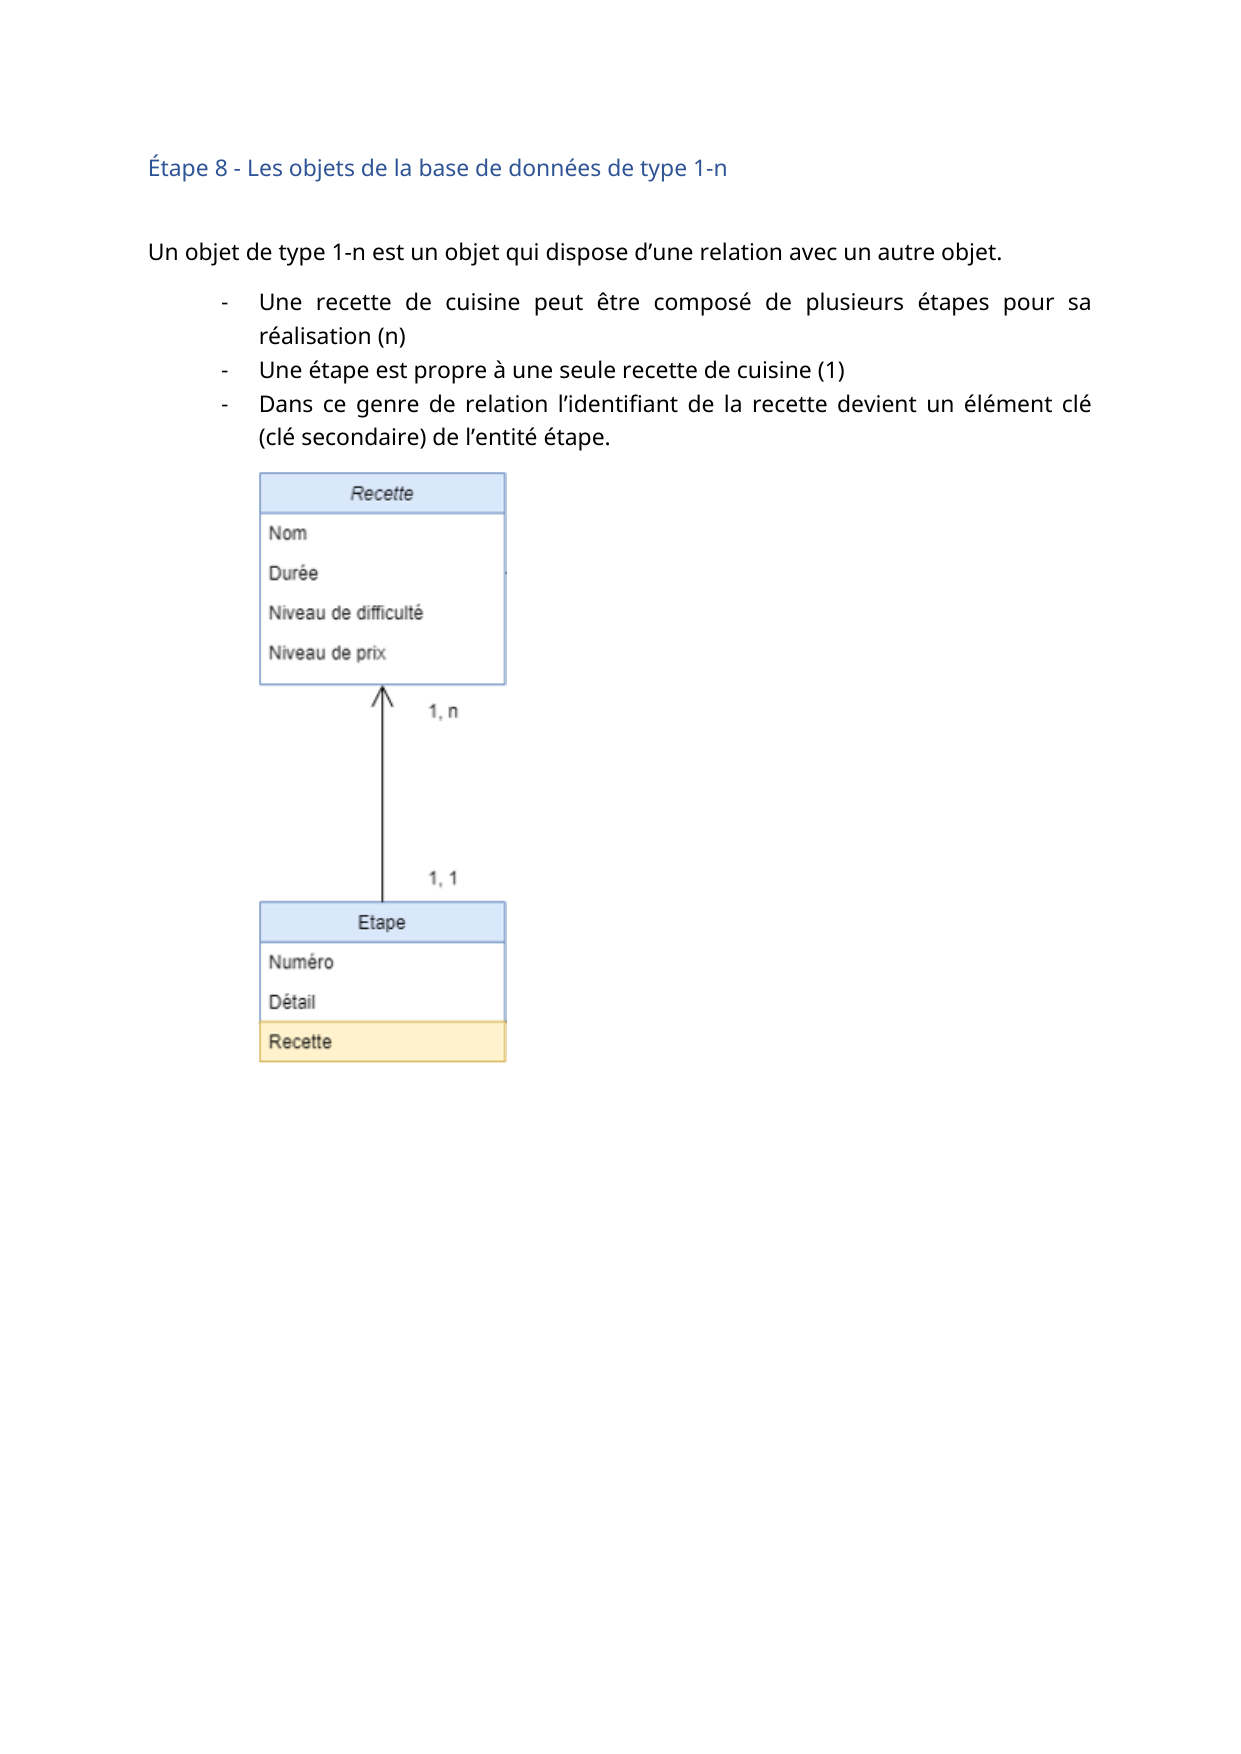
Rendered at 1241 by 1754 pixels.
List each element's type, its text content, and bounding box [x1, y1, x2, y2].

list Une étape est propre à une seule recette de cuisine (1) [221, 354, 1093, 385]
list Une recette de cuisine peut être composé de plusieurs étapes pour sa réalisation (n) [221, 286, 1093, 351]
list Dans ce genre de relation l’identifiant de la recette devient un élément clé (clé secondaire) de l’entité étape. [221, 388, 1093, 453]
picture [258, 471, 507, 1064]
text Un objet de type 1-n est un objet qui dispose d’une relation avec un autre objet. [148, 236, 1093, 267]
subtitle Étape 8 - Les objets de la base de données de type 1-n [148, 152, 1093, 183]
